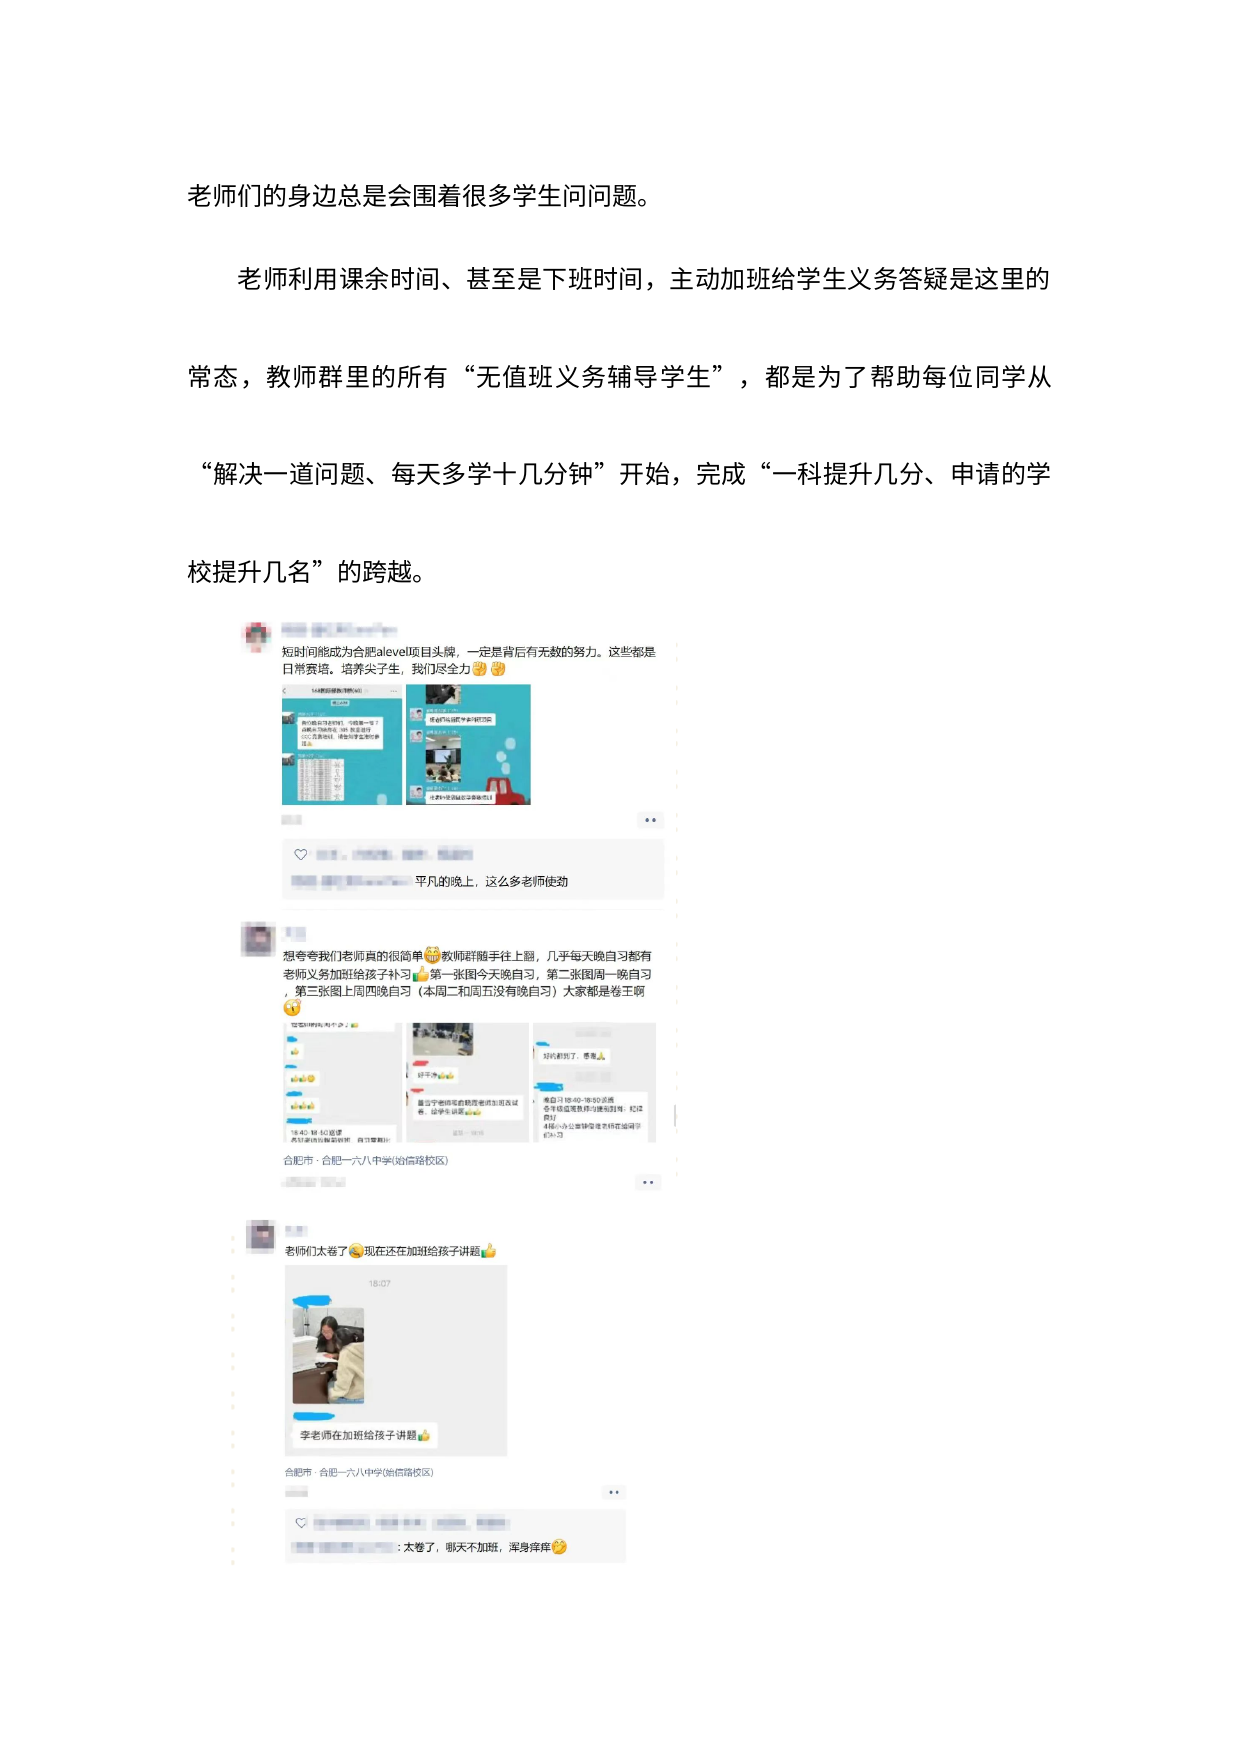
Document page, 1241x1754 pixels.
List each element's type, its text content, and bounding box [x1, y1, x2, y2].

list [187, 162, 1053, 227]
picture [231, 620, 678, 1193]
list 老师利用课余时间、甚至是下班时间，主动加班给学生义务答疑是这里的常态，教师群里的所有“无值班义务辅导学生”，都是为了帮助每位同学从“解决一道问题、每天多学十几分钟”开始，完成“一科提升几分、申请的学校提升几名”的跨越。 [187, 245, 1053, 603]
picture [231, 1219, 633, 1566]
